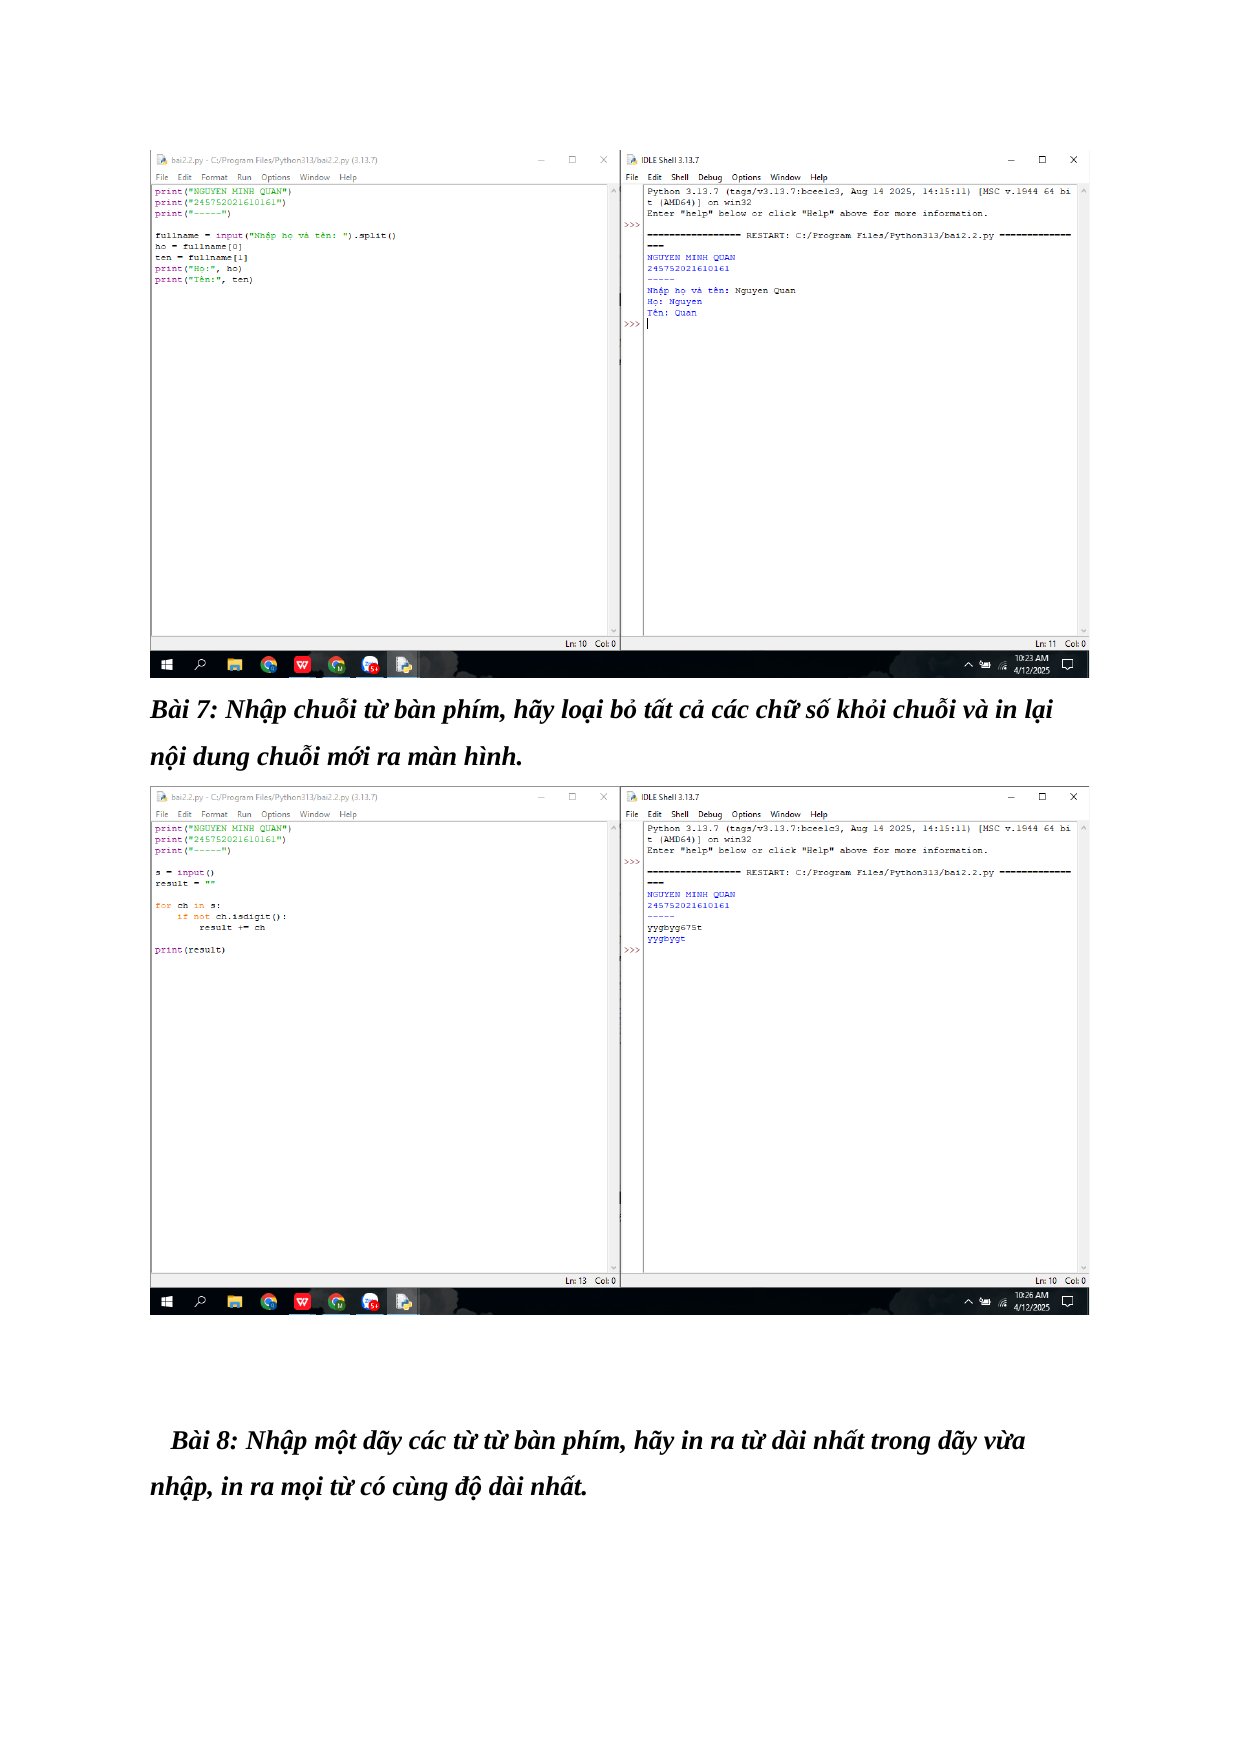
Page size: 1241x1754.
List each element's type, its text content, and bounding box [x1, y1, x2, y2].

picture [150, 786, 1090, 1315]
text Bài 7: Nhập chuỗi từ bàn phím, hãy loại bỏ tất cả các chữ số khỏi chuỗi và in lại nội dung chuỗi mới ra màn hình. [150, 693, 1090, 771]
picture [150, 150, 1090, 678]
text Bài 8: Nhập một dãy các từ từ bàn phím, hãy in ra từ dài nhất trong dãy vừa nhập, in ra mọi từ có cùng độ dài nhất. [150, 1424, 1090, 1502]
